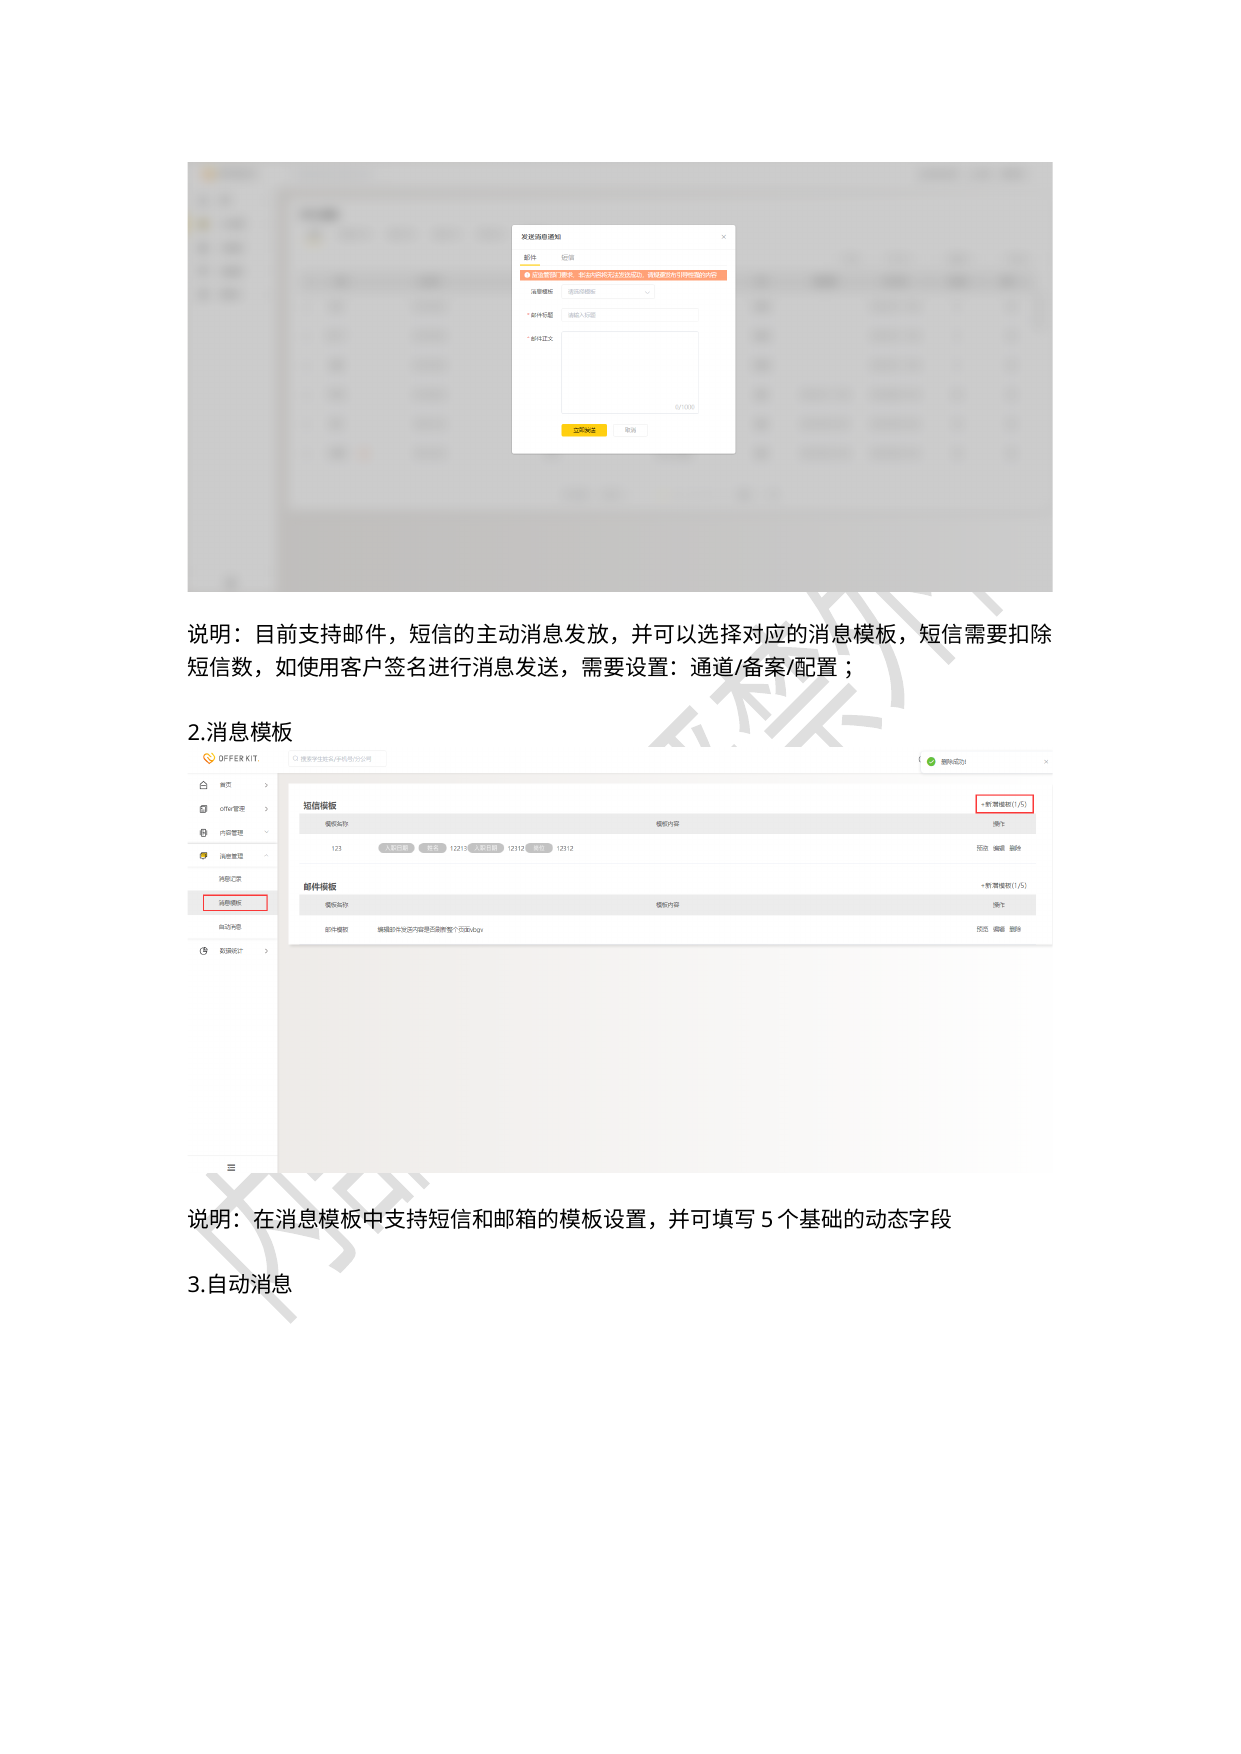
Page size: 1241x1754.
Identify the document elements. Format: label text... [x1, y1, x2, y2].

text 说明：在消息模板中支持短信和邮箱的模板设置，并可填写5个基础的动态字段 [187, 1202, 1053, 1234]
text 说明：目前支持邮件，短信的主动消息发放，并可以选择对应的消息模板，短信需要扣除短信数，如使用客户签名进行消息发送，需要设置：通道/备案/配置 ； [187, 617, 1053, 682]
picture [187, 747, 1053, 1173]
text 2.消息模板 [187, 714, 1053, 747]
picture [187, 162, 1053, 592]
text 3.自动消息 [187, 1267, 1053, 1299]
